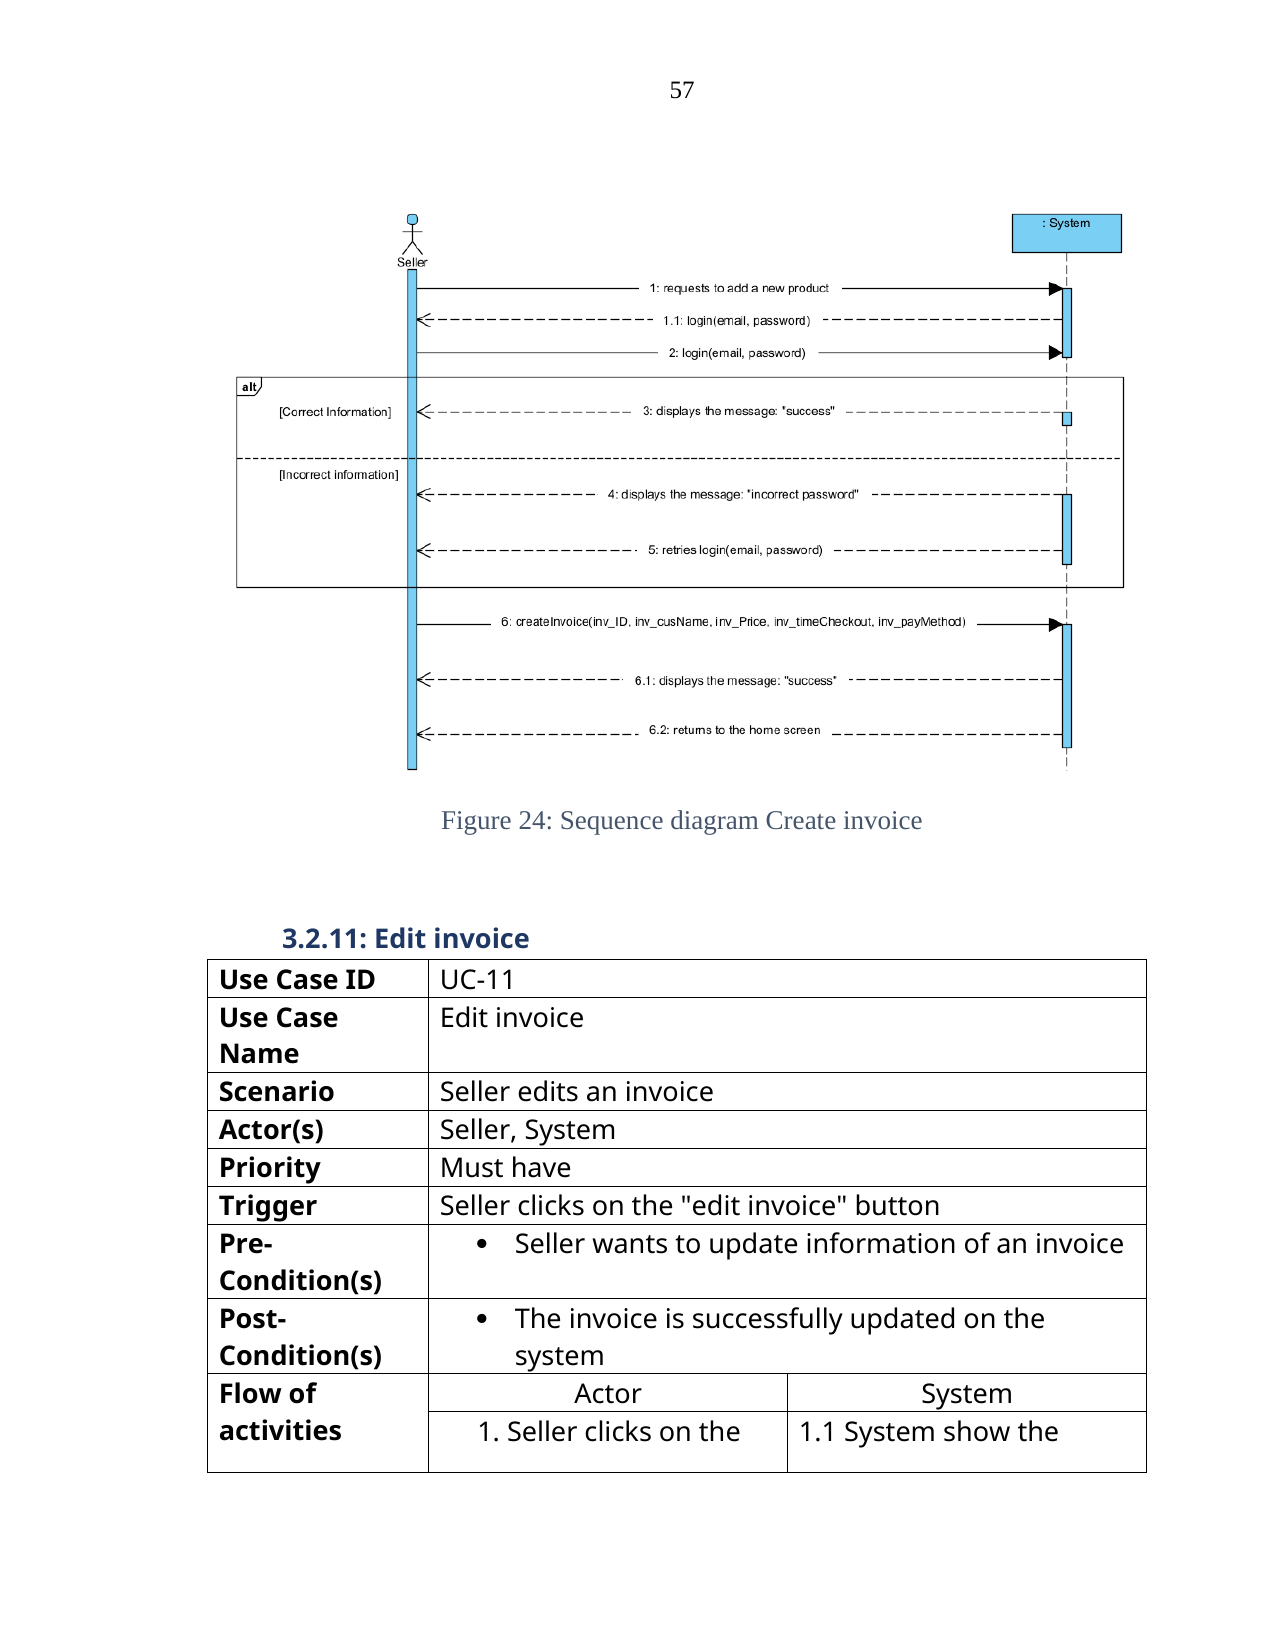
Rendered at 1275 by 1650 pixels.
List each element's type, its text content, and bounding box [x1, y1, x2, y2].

table_cell Pre-Condition(s) [208, 1225, 428, 1298]
subtitle 3.2.11: Edit invoice [207, 919, 1157, 956]
table_cell Actor(s) [208, 1111, 428, 1148]
table_cell Seller edits an invoice [429, 1073, 1146, 1110]
table_cell Priority [208, 1149, 428, 1186]
picture [211, 206, 1152, 773]
table_cell System [788, 1374, 1146, 1411]
table_cell Post-Condition(s) [208, 1299, 428, 1373]
table_cell Flow of activities [208, 1374, 428, 1472]
table_cell Seller wants to update information of an invoice [429, 1225, 1146, 1298]
table_cell Actor [429, 1374, 787, 1411]
table_cell Seller, System [429, 1111, 1146, 1148]
table_cell Use Case Name [208, 998, 428, 1072]
text Figure 24: Sequence diagram Create invoice [207, 804, 1157, 835]
table_cell Trigger [208, 1187, 428, 1223]
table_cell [788, 1412, 1146, 1472]
table_cell The invoice is successfully updated on the system [429, 1299, 1146, 1373]
table_cell Edit invoice [429, 998, 1146, 1072]
table_header Use Case ID [208, 960, 428, 997]
table_cell Seller clicks on the "edit invoice" button [429, 1187, 1146, 1223]
table_header UC-11 [429, 960, 1146, 997]
table_cell Must have [429, 1149, 1146, 1186]
table_cell Scenario [208, 1073, 428, 1110]
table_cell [429, 1412, 787, 1472]
